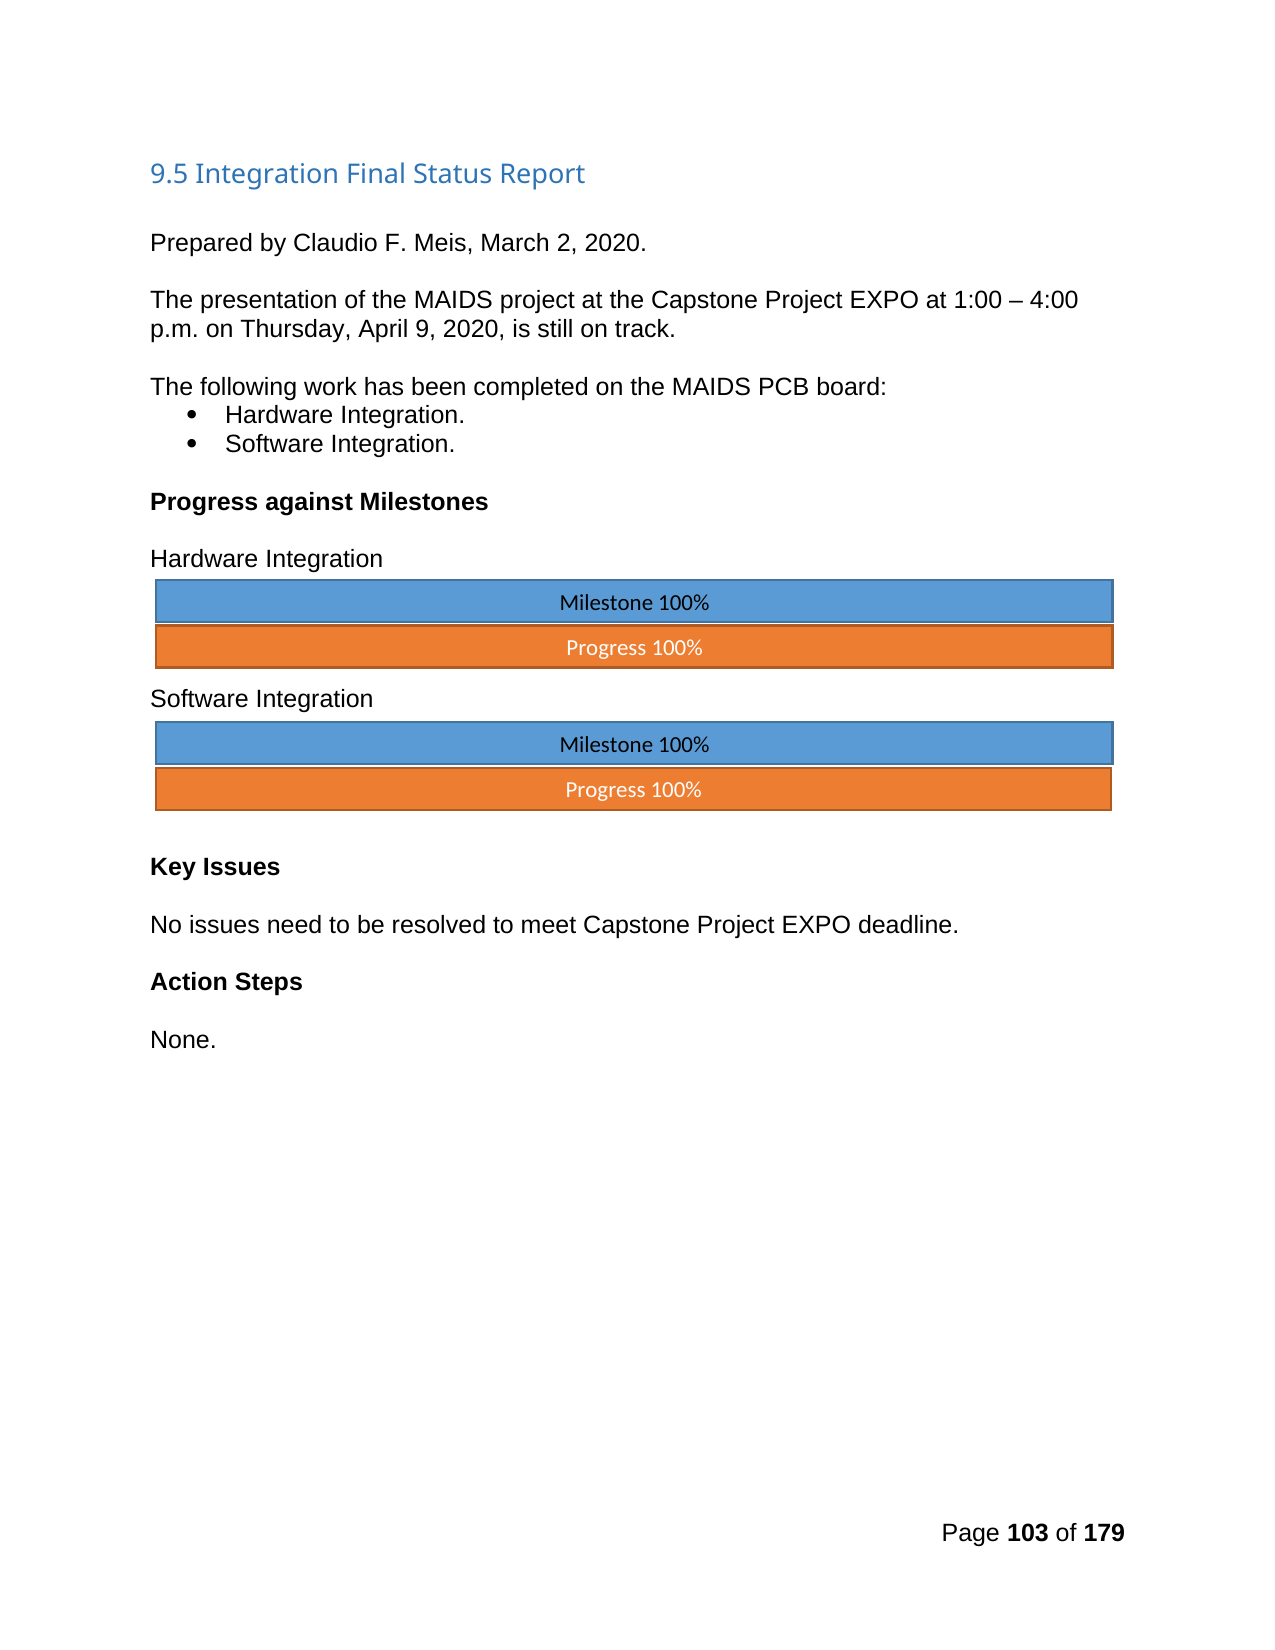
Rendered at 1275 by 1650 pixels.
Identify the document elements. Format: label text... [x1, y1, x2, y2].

text No issues need to be resolved to meet Capstone Project EXPO deadline. [150, 910, 1125, 939]
text Software Integration [150, 684, 1125, 713]
text Key Issues [150, 852, 1125, 881]
text The presentation of the MAIDS project at the Capstone Project EXPO at 1:00 – 4:00 p.m. on Thursday, April 9, 2020, is still on track. [150, 285, 1125, 343]
list Hardware Integration. [187, 400, 1125, 429]
text The following work has been completed on the MAIDS PCB board: [150, 372, 1125, 400]
text Progress against Milestones [150, 487, 1125, 516]
text Action Steps [150, 967, 1125, 996]
subtitle 9.5 Integration Final Status Report [150, 154, 1125, 191]
list Software Integration. [187, 429, 1125, 458]
text None. [150, 1025, 1125, 1054]
text Prepared by Claudio F. Meis, March 2, 2020. [150, 228, 1125, 257]
text Hardware Integration [150, 544, 1125, 573]
